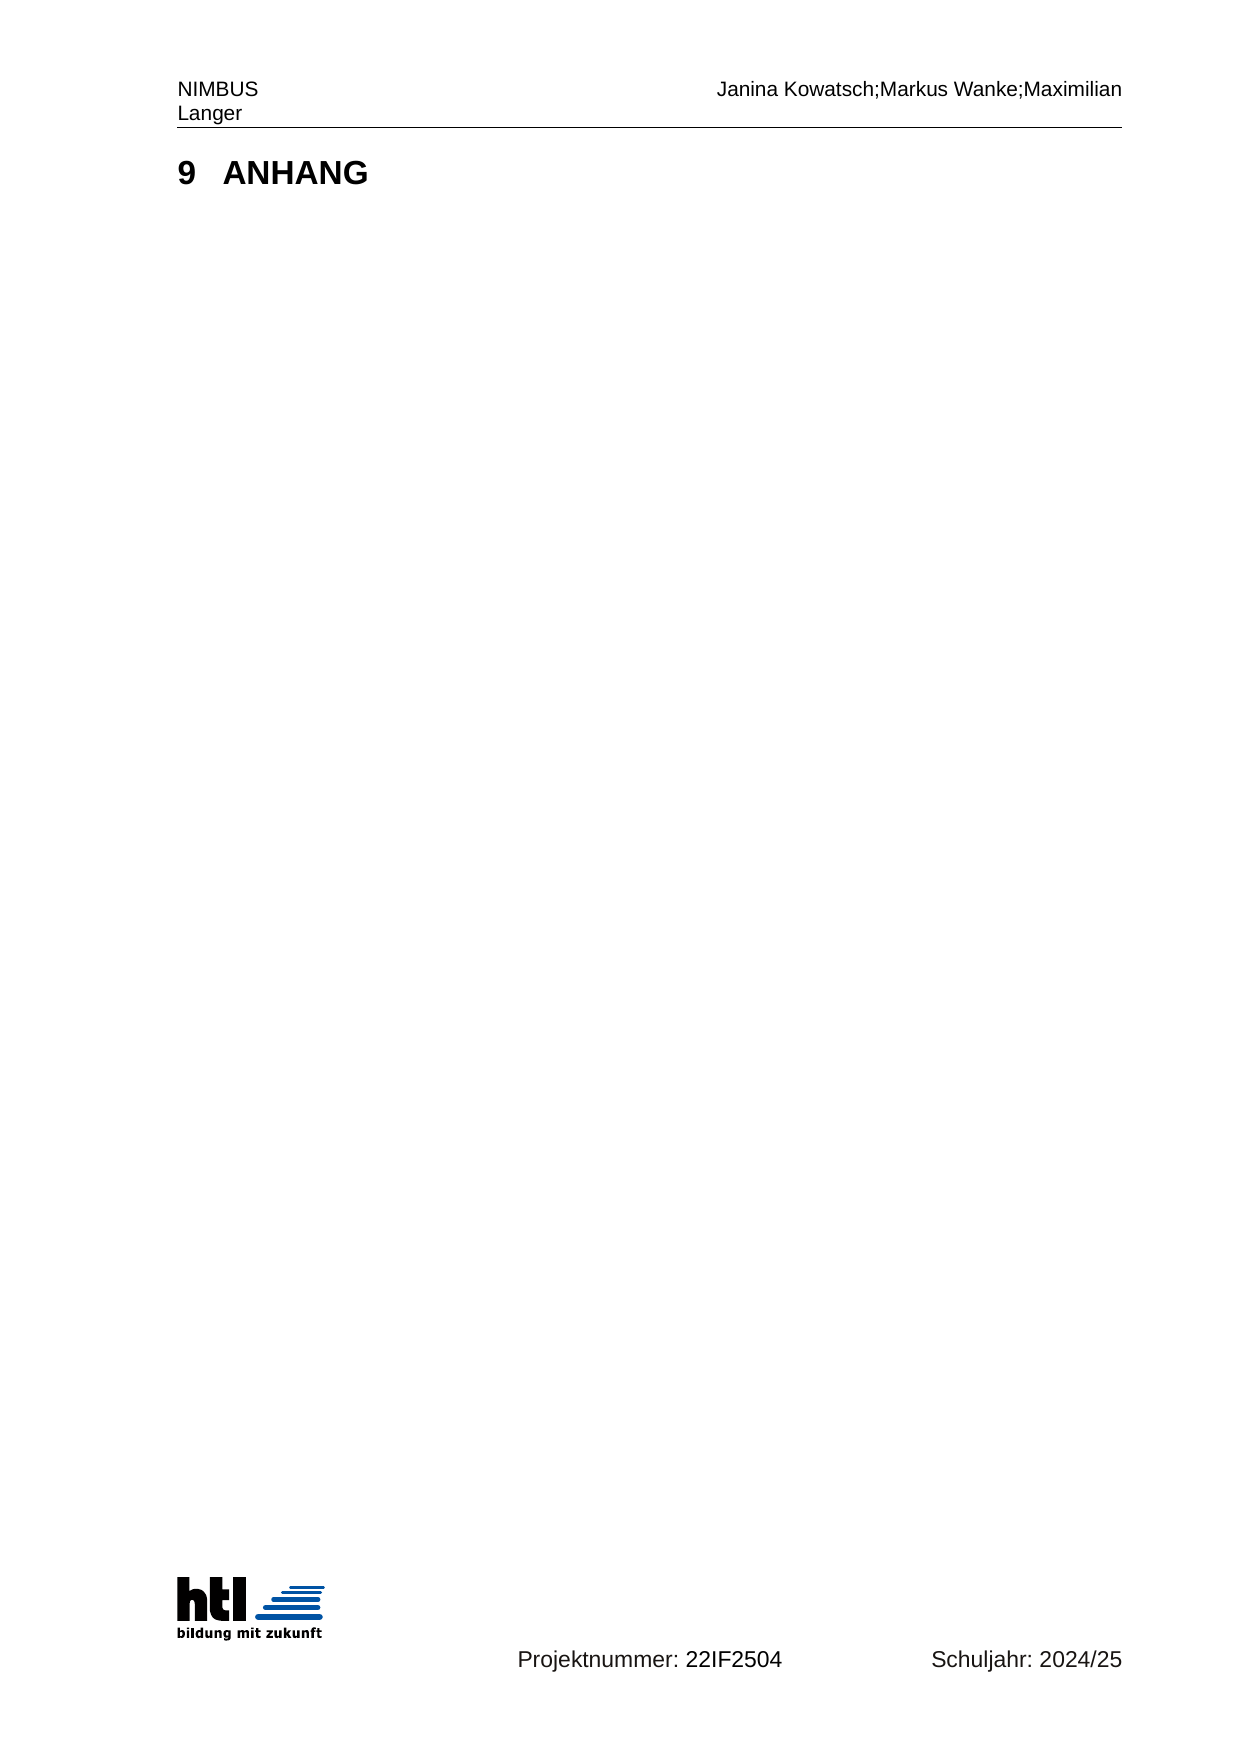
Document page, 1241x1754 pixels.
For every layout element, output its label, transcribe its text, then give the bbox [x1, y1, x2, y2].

subtitle Anhang [177, 153, 1122, 191]
